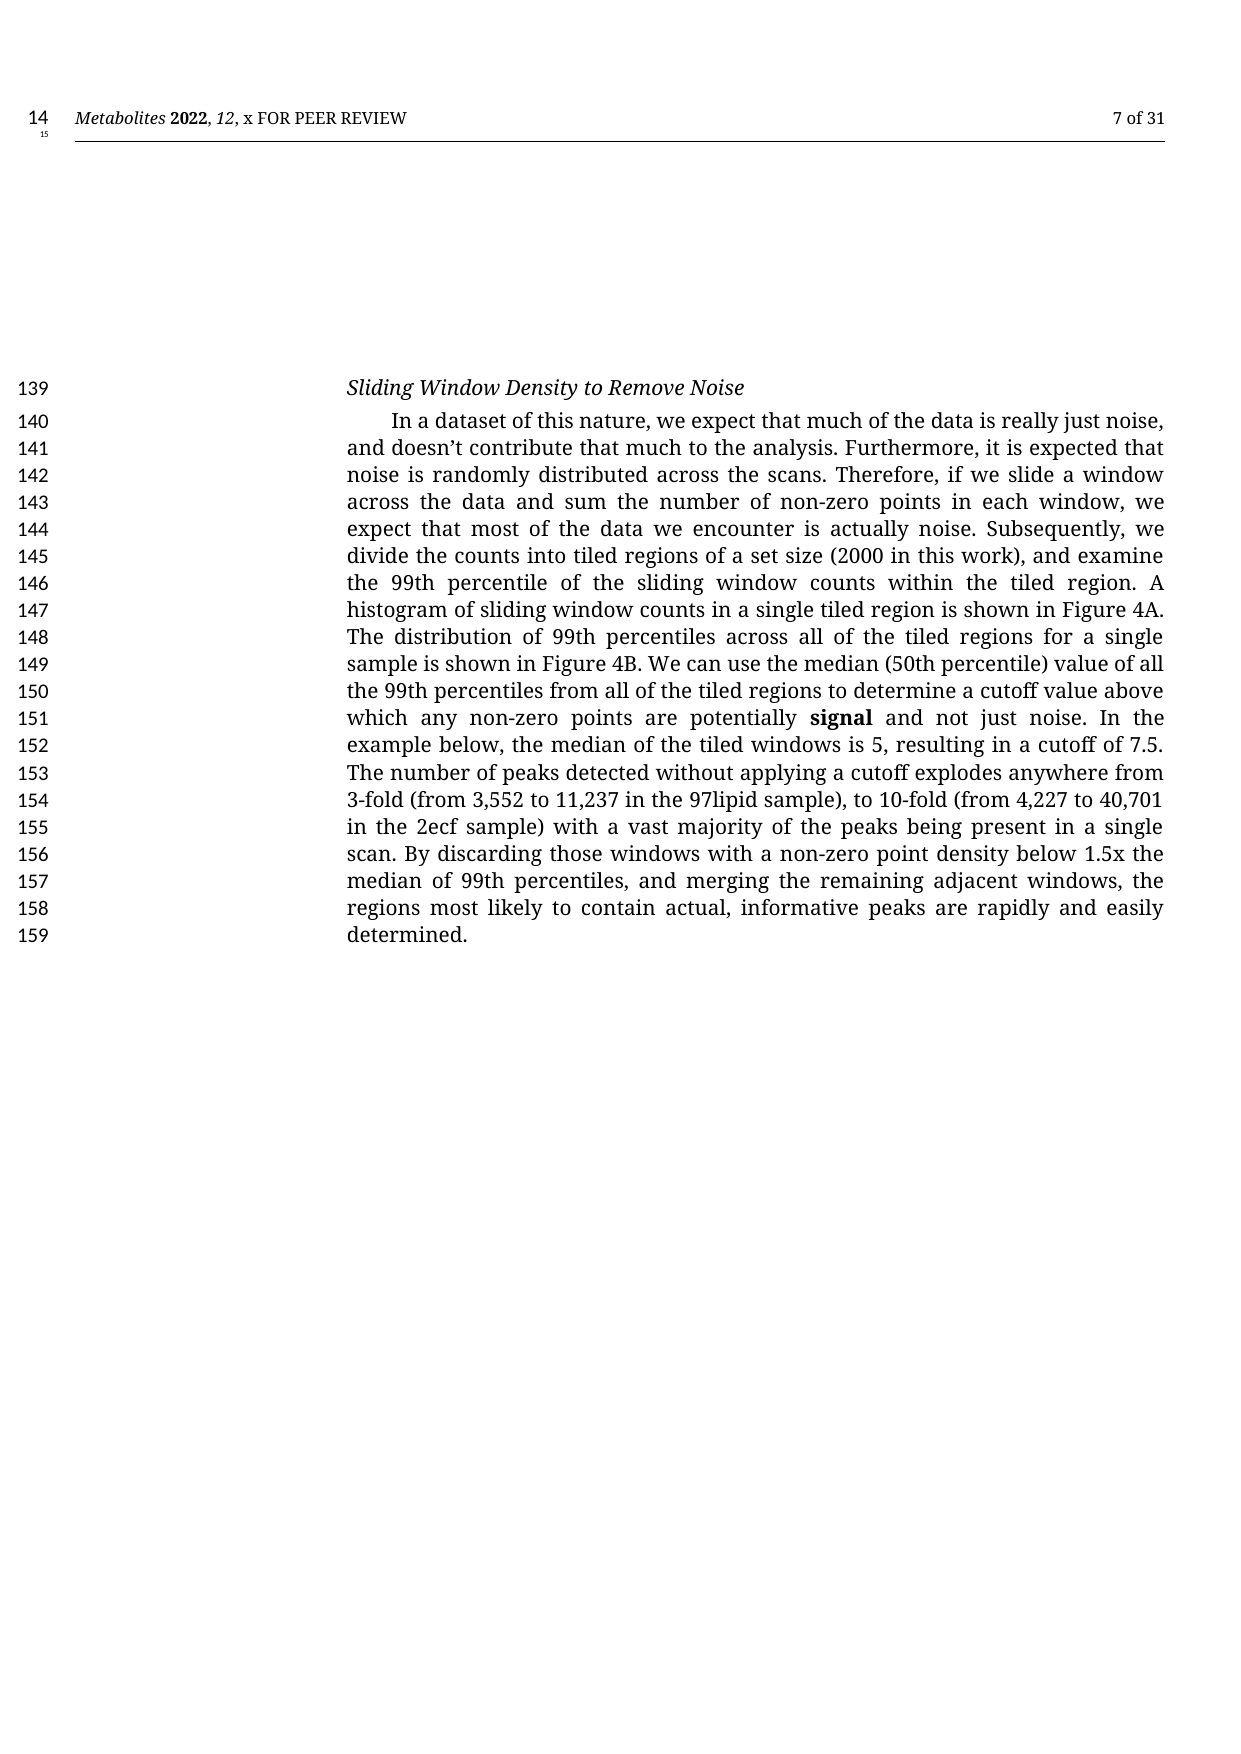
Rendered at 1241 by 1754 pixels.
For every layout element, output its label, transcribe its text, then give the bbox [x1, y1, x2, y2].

text In a dataset of this nature, we expect that much of the data is really just noise, and doesn’t contribute that much to the analysis. Furthermore, it is expected that noise is randomly distributed across the scans. Therefore, if we slide a window across the data and sum the number of non-zero points in each window, we expect that most of the data we encounter is actually noise. Subsequently, we divide the counts into tiled regions of a set size (2000 in this work), and examine the 99th percentile of the sliding window counts within the tiled region. A histogram of sliding window counts in a single tiled region is shown in Figure 4A. The distribution of 99th percentiles across all of the tiled regions for a single sample is shown in Figure 4B. We can use the median (50th percentile) value of all the 99th percentiles from all of the tiled regions to determine a cutoff value above which any non-zero points are potentially signal and not just noise. In the example below, the median of the tiled windows is 5, resulting in a cutoff of 7.5. The number of peaks detected without applying a cutoff explodes anywhere from 3-fold (from 3,552 to 11,237 in the 97lipid sample), to 10-fold (from 4,227 to 40,701 in the 2ecf sample) with a vast majority of the peaks being present in a single scan. By discarding those windows with a non-zero point density below 1.5x the median of 99th percentiles, and merging the remaining adjacent windows, the regions most likely to contain actual, informative peaks are rapidly and easily determined. [347, 407, 1165, 948]
subtitle Sliding Window Density to Remove Noise [347, 374, 1165, 401]
